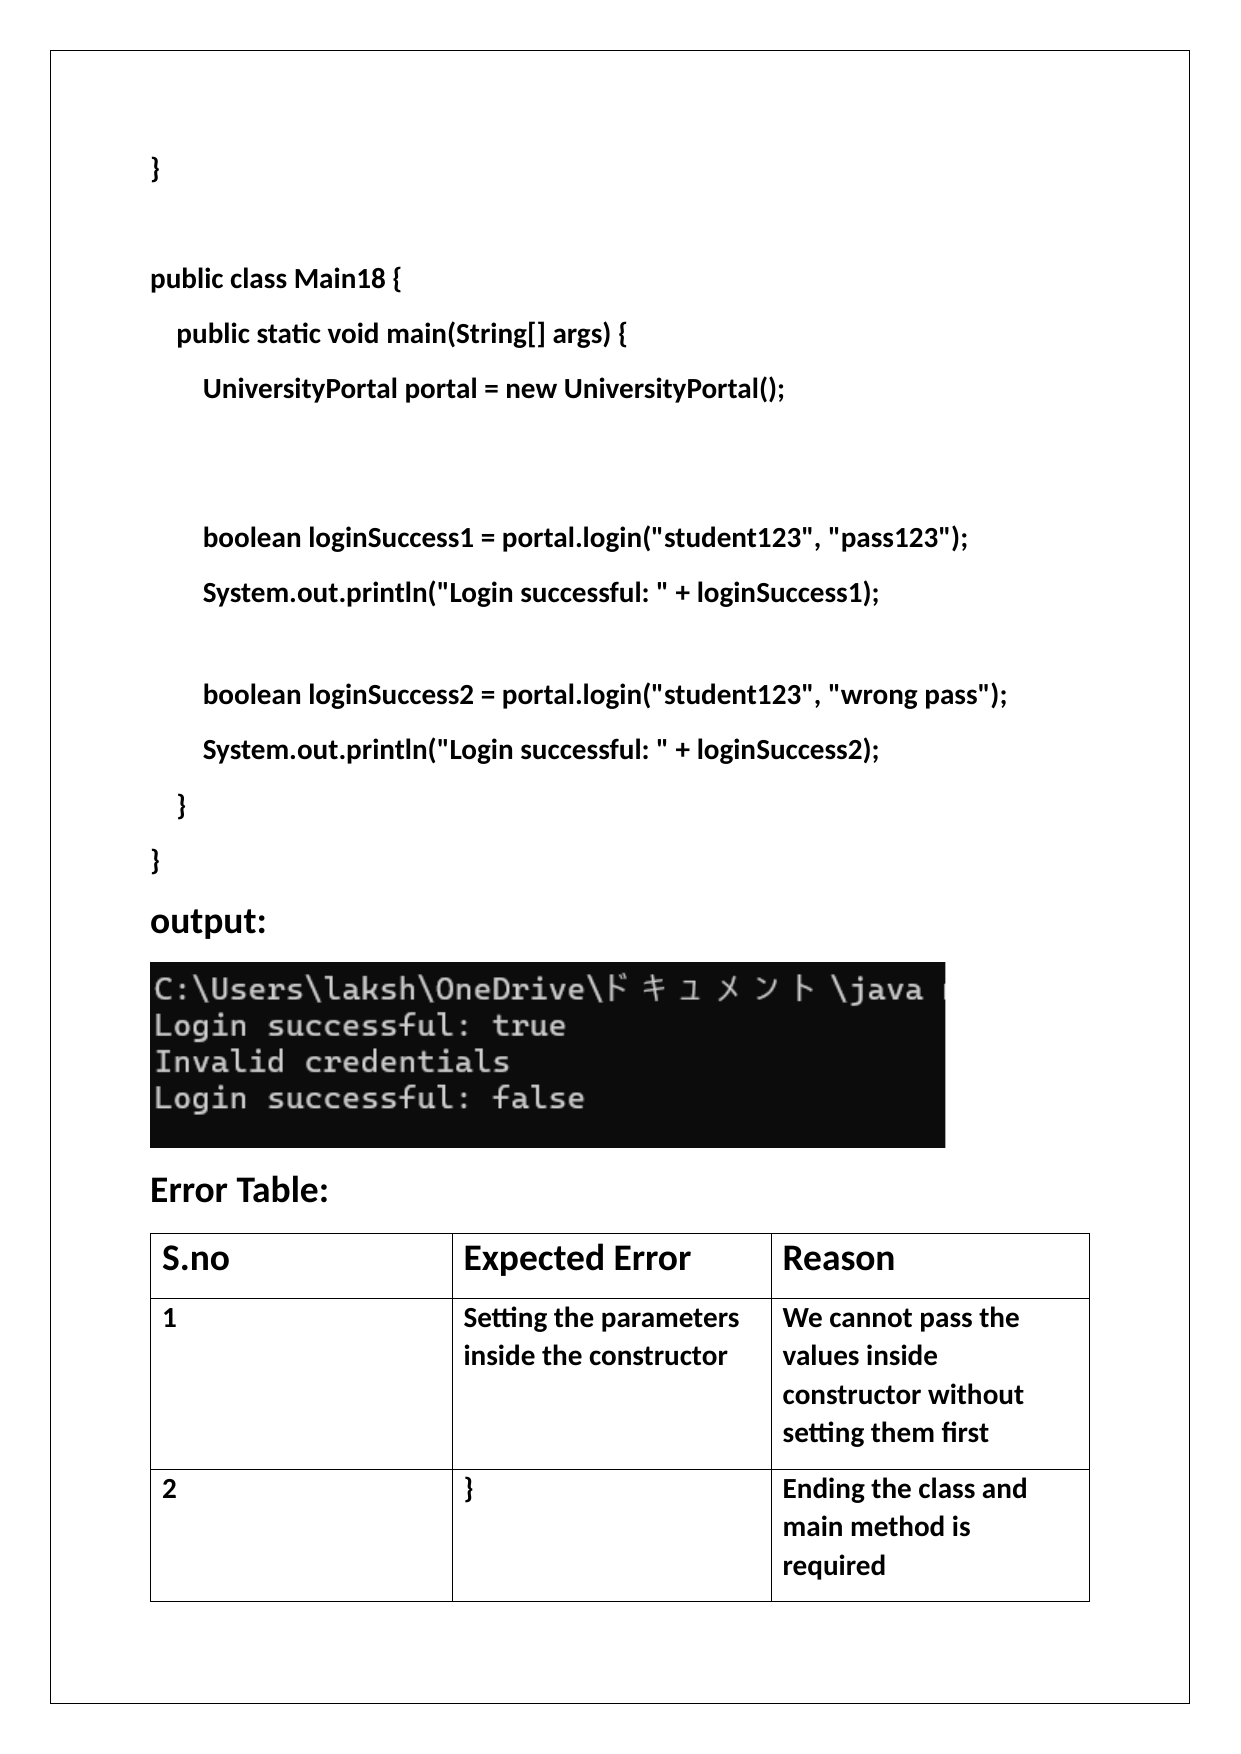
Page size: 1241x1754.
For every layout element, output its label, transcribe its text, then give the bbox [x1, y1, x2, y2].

text System.out.println("Login successful: " + loginSuccess1); [150, 574, 1090, 610]
text UniversityPortal portal = new UniversityPortal(); [150, 370, 1090, 406]
text Error Table: [150, 1166, 1090, 1212]
table_header S.no [151, 1234, 452, 1298]
text boolean loginSuccess2 = portal.login("student123", "wrong pass"); [150, 676, 1090, 712]
table_cell We cannot pass the values inside constructor without setting them first [772, 1299, 1089, 1469]
table_cell 2 [151, 1470, 452, 1601]
text public class Main18 { [150, 260, 1090, 296]
text } [150, 842, 1090, 877]
table_cell } [453, 1470, 771, 1601]
table_header Reason [772, 1234, 1089, 1298]
text output: [150, 897, 1090, 943]
text public static void main(String[] args) { [150, 315, 1090, 351]
table_header Expected Error [453, 1234, 771, 1298]
text } [150, 787, 1090, 822]
table_cell 1 [151, 1299, 452, 1469]
text boolean loginSuccess1 = portal.login("student123", "pass123"); [150, 519, 1090, 555]
picture [150, 962, 946, 1148]
text System.out.println("Login successful: " + loginSuccess2); [150, 731, 1090, 767]
table_cell Ending the class and main method is required [772, 1470, 1089, 1601]
text } [150, 150, 1090, 186]
table_cell Setting the parameters inside the constructor [453, 1299, 771, 1469]
